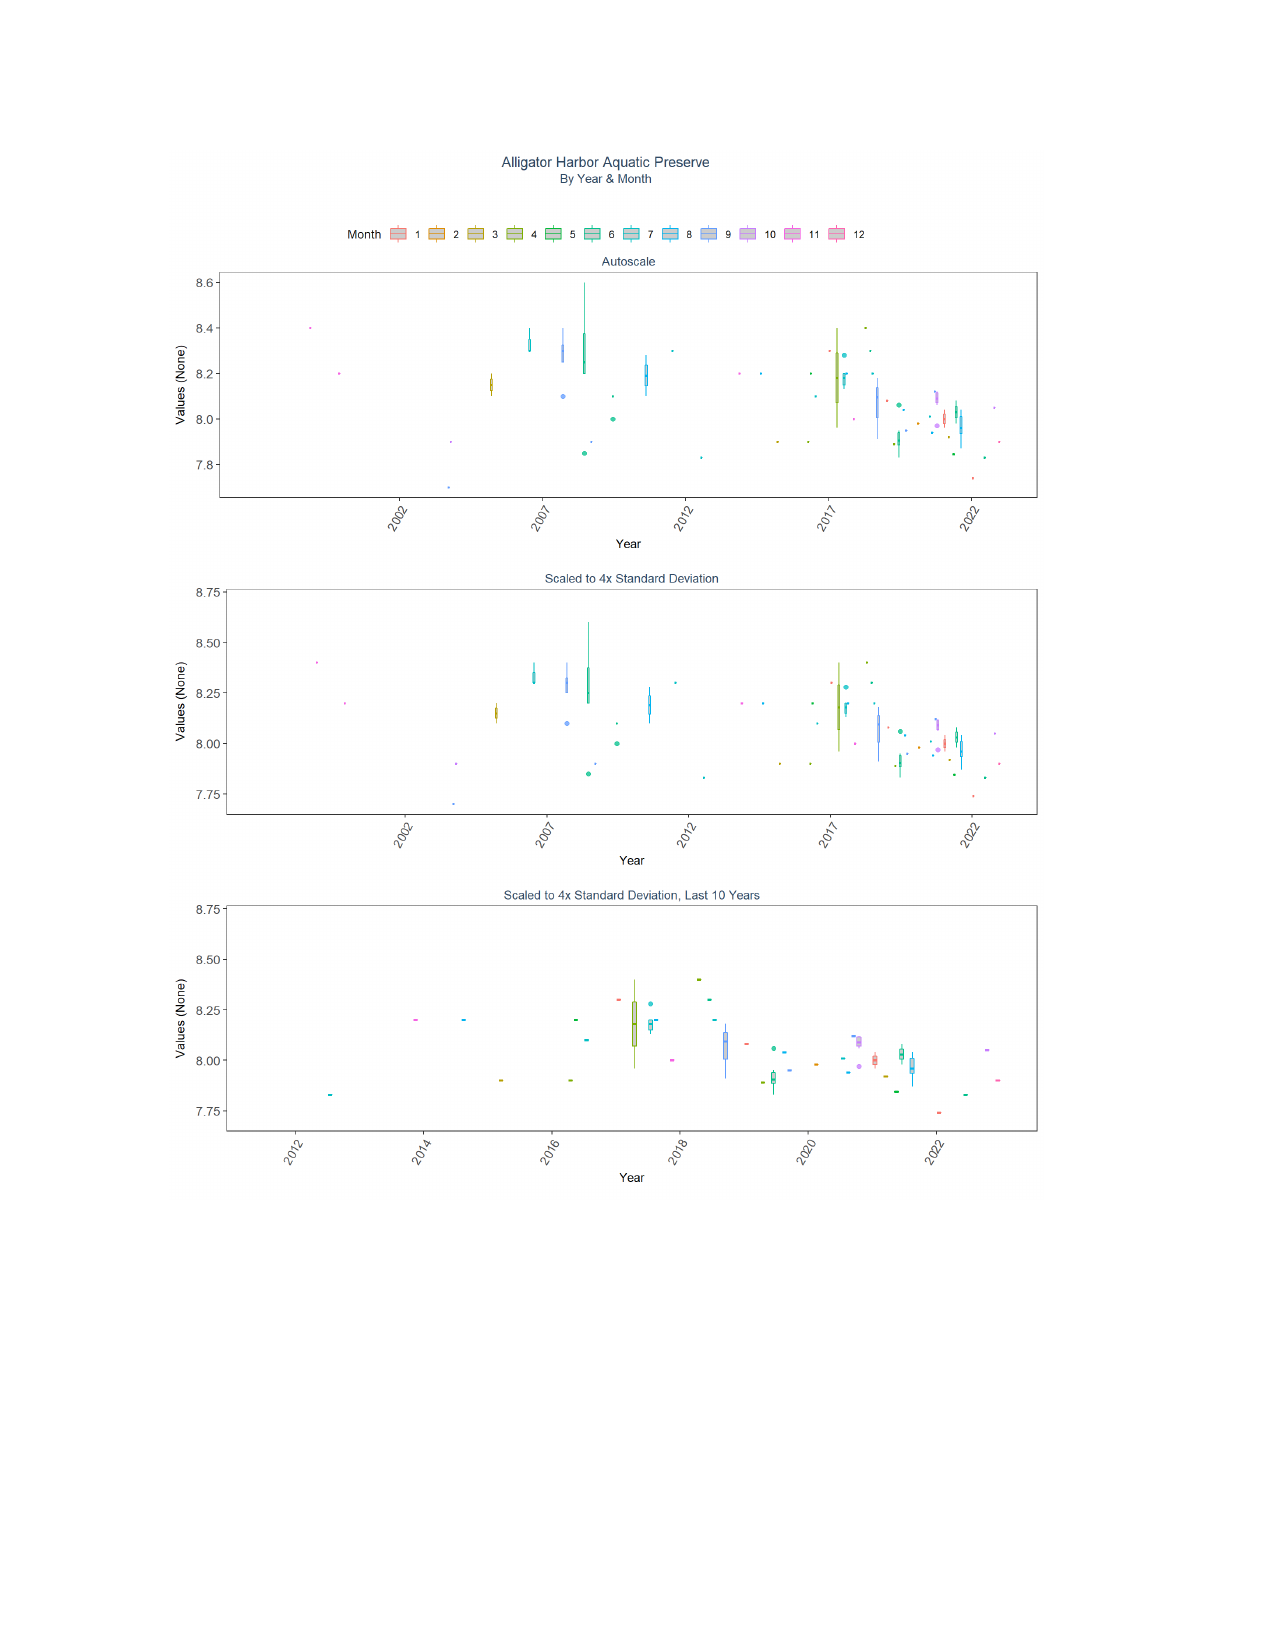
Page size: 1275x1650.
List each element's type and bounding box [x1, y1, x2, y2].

picture [168, 150, 1044, 1200]
